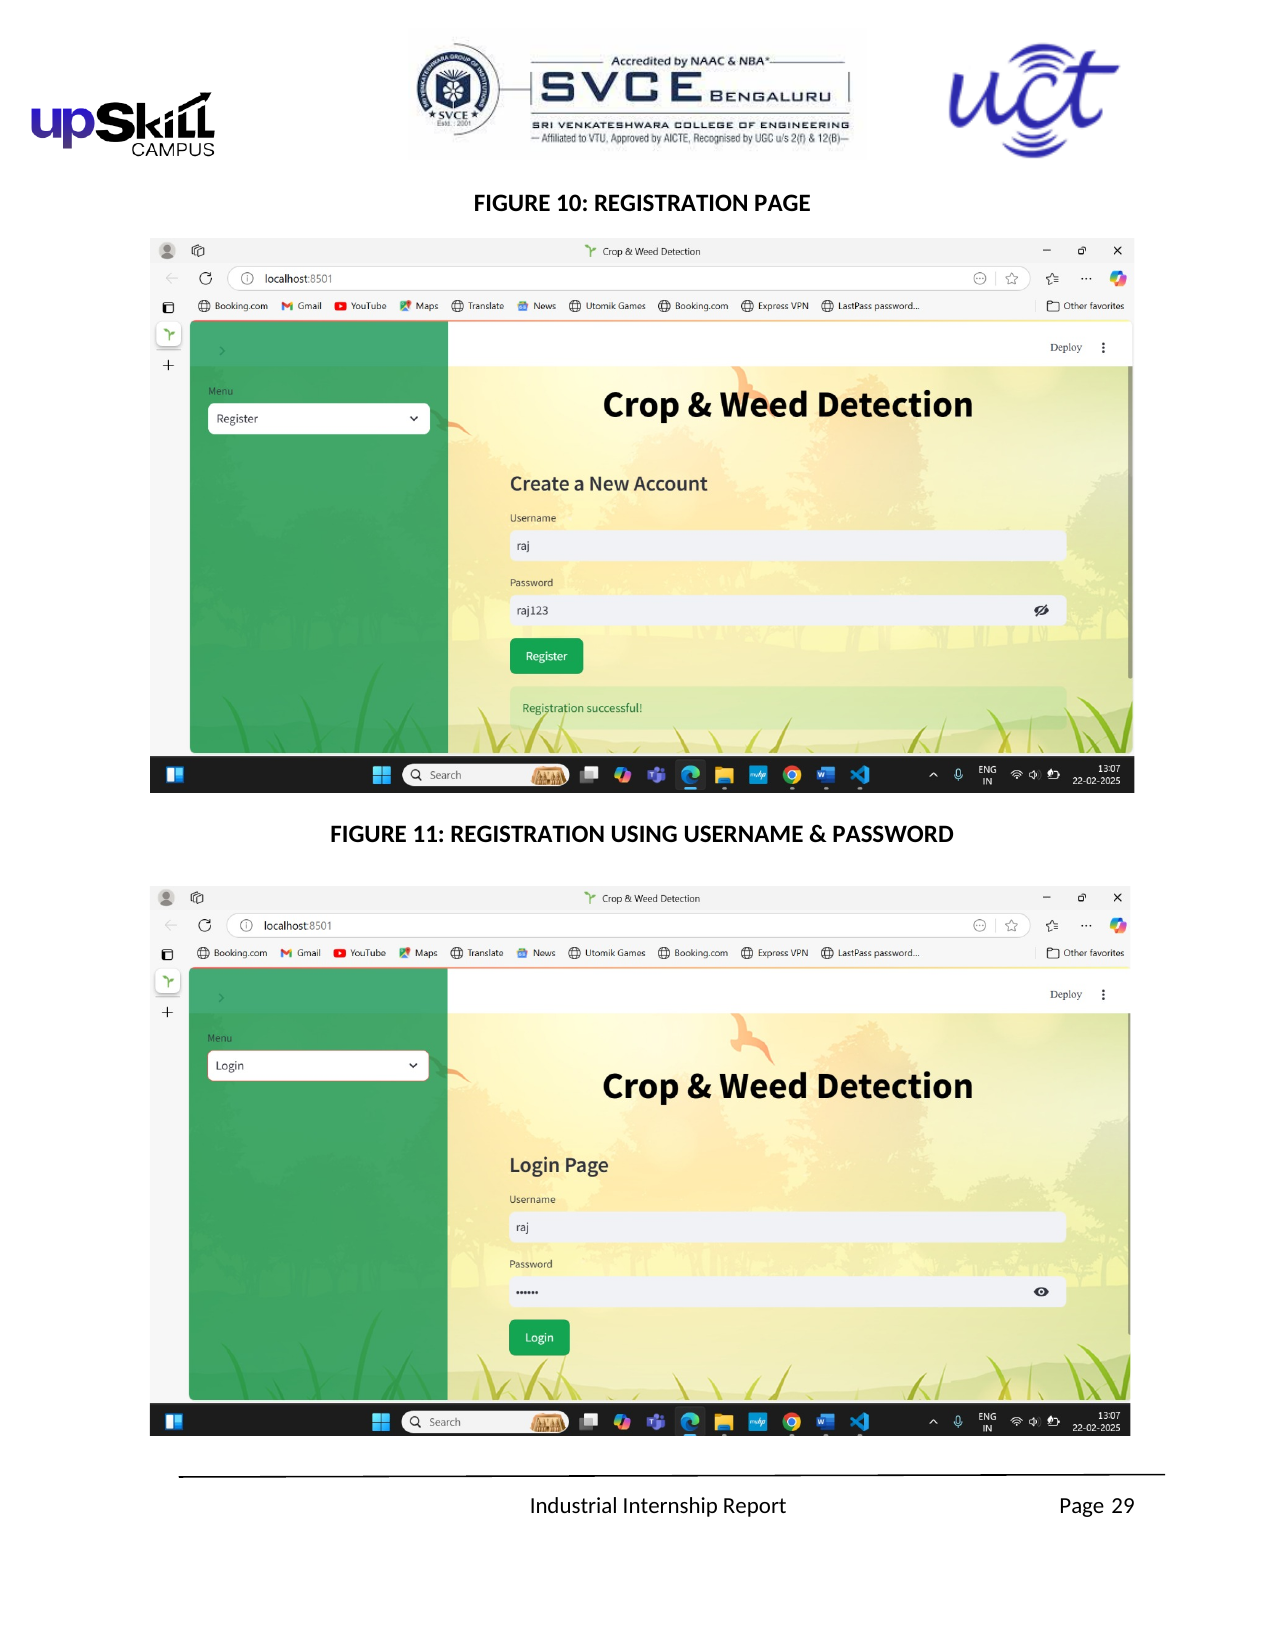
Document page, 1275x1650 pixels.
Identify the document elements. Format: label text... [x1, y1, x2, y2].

picture [946, 34, 1125, 160]
picture [150, 238, 1135, 793]
text FIGURE 11: REGISTRATION USING USERNAME & PASSWORD [150, 818, 1134, 848]
picture [149, 886, 1131, 1436]
picture [0, 79, 246, 160]
text FIGURE 10: REGISTRATION PAGE [150, 187, 1134, 218]
picture [408, 28, 867, 160]
